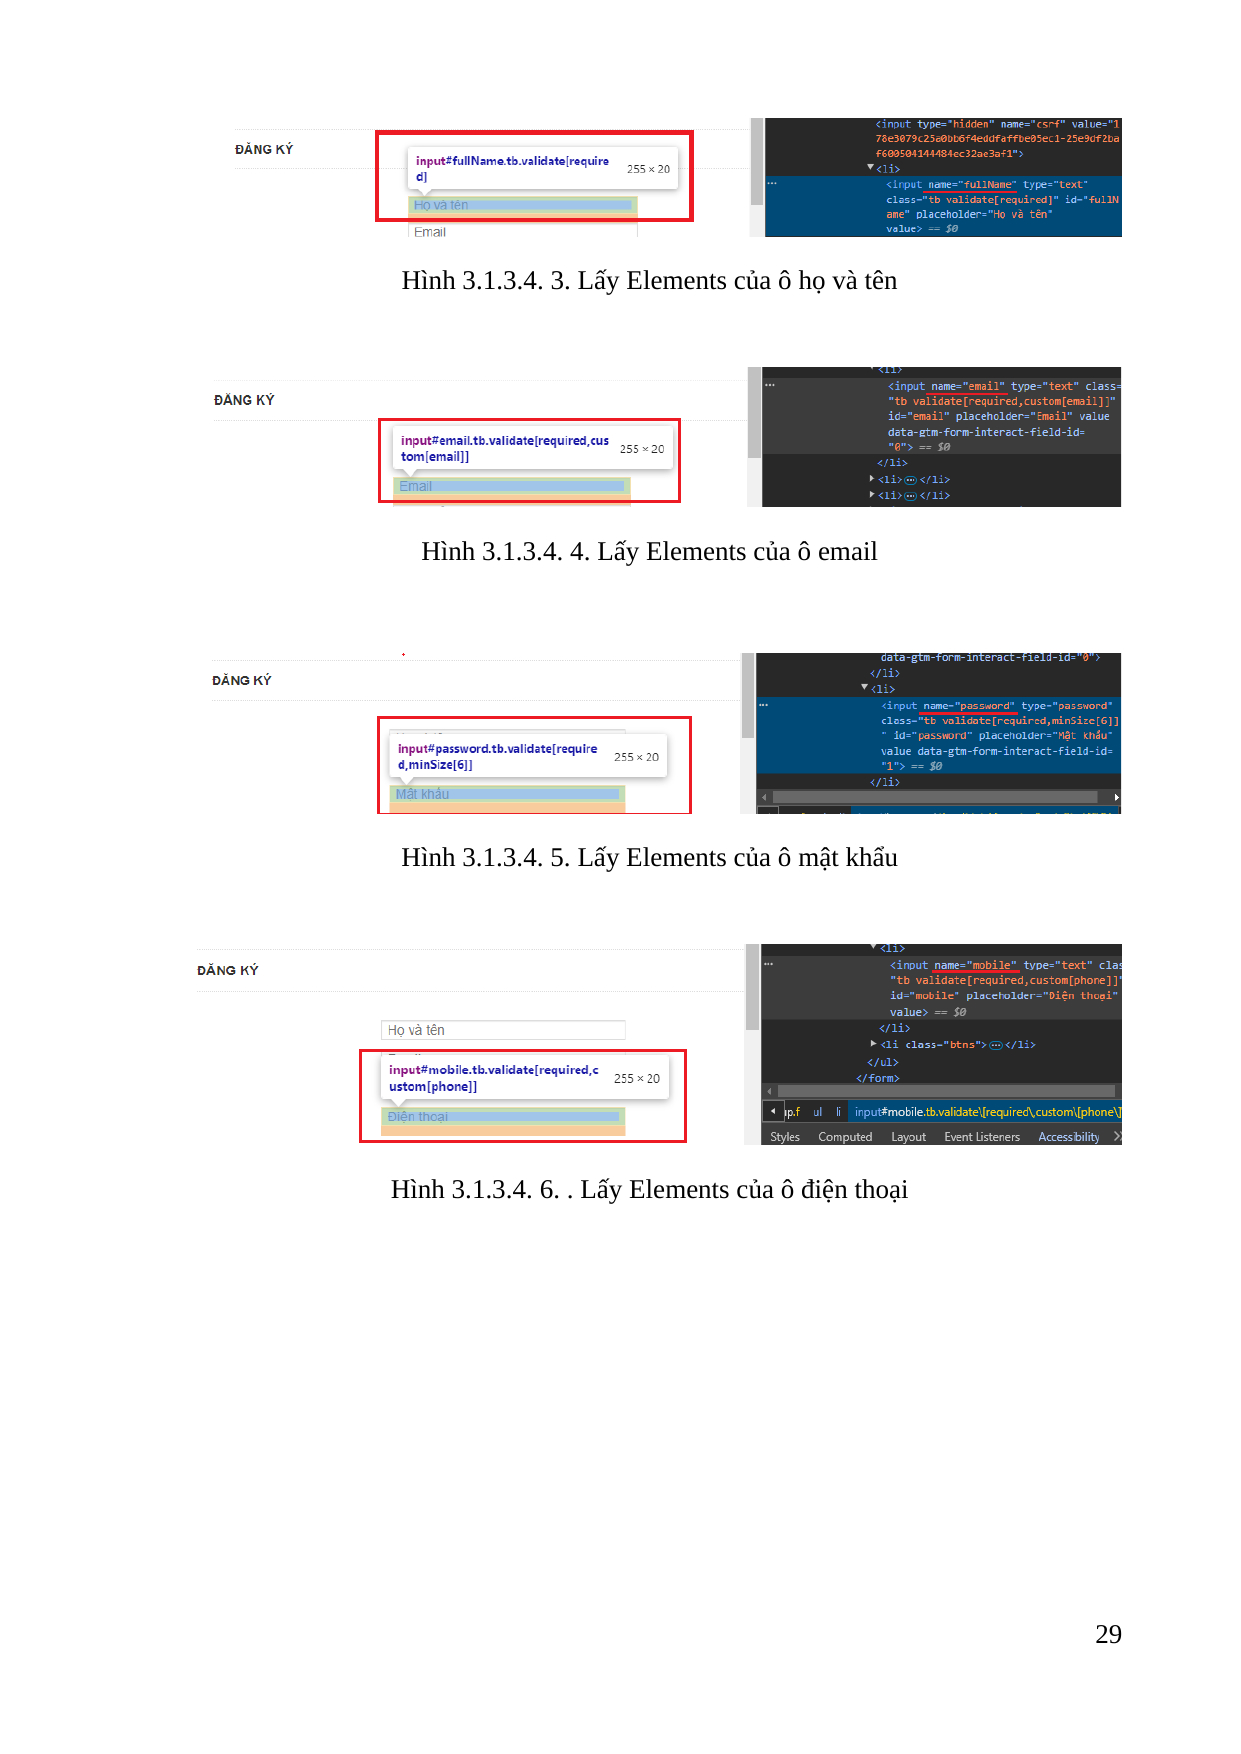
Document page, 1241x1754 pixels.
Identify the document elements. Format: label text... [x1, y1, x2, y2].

picture [178, 367, 1122, 507]
text Hình 3.1.3.4. 3. Lấy Elements của ô họ và tên [177, 264, 1122, 296]
text Hình 3.1.3.4. 4. Lấy Elements của ô email [177, 535, 1122, 566]
picture [177, 118, 1122, 237]
picture [178, 653, 1122, 814]
text Hình 3.1.3.4. 6. . Lấy Elements của ô điện thoại [177, 1173, 1122, 1204]
text Hình 3.1.3.4. 5. Lấy Elements của ô mật khẩu [177, 842, 1122, 873]
picture [177, 944, 1122, 1145]
